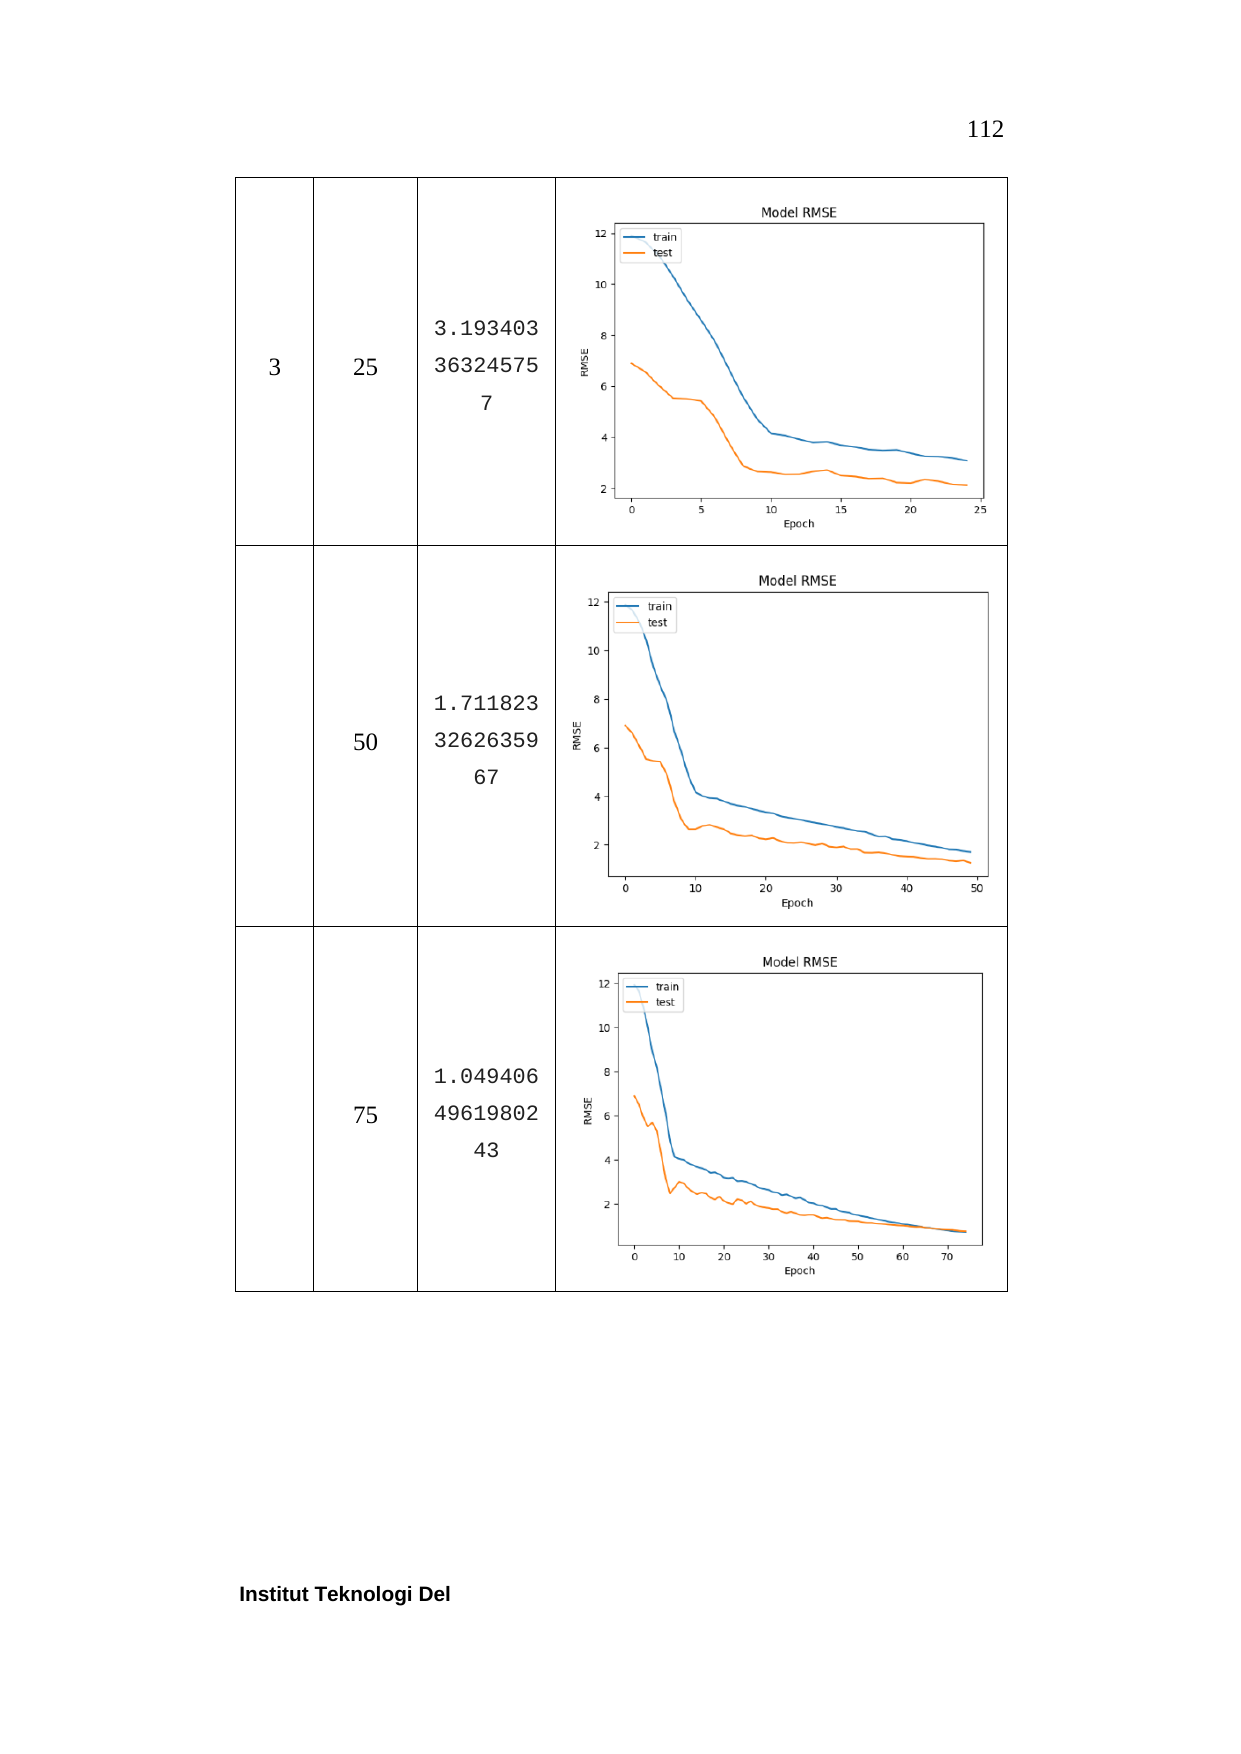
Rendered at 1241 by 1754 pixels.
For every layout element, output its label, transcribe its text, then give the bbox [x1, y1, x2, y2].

table_cell [556, 546, 1007, 926]
table_cell 75 [314, 927, 417, 1291]
table_cell 1.7118233262635967 [418, 546, 555, 926]
table_cell [236, 546, 313, 926]
table_cell 3.193403363245757 [418, 178, 555, 545]
table_cell 50 [314, 546, 417, 926]
table_cell 3 [236, 178, 313, 545]
picture [578, 952, 985, 1277]
picture [569, 571, 994, 912]
picture [572, 203, 991, 531]
table_cell [556, 178, 1007, 545]
table_cell 1.0494064961980243 [418, 927, 555, 1291]
table_cell 25 [314, 178, 417, 545]
table_cell [556, 927, 1007, 1291]
table_cell [236, 927, 313, 1291]
